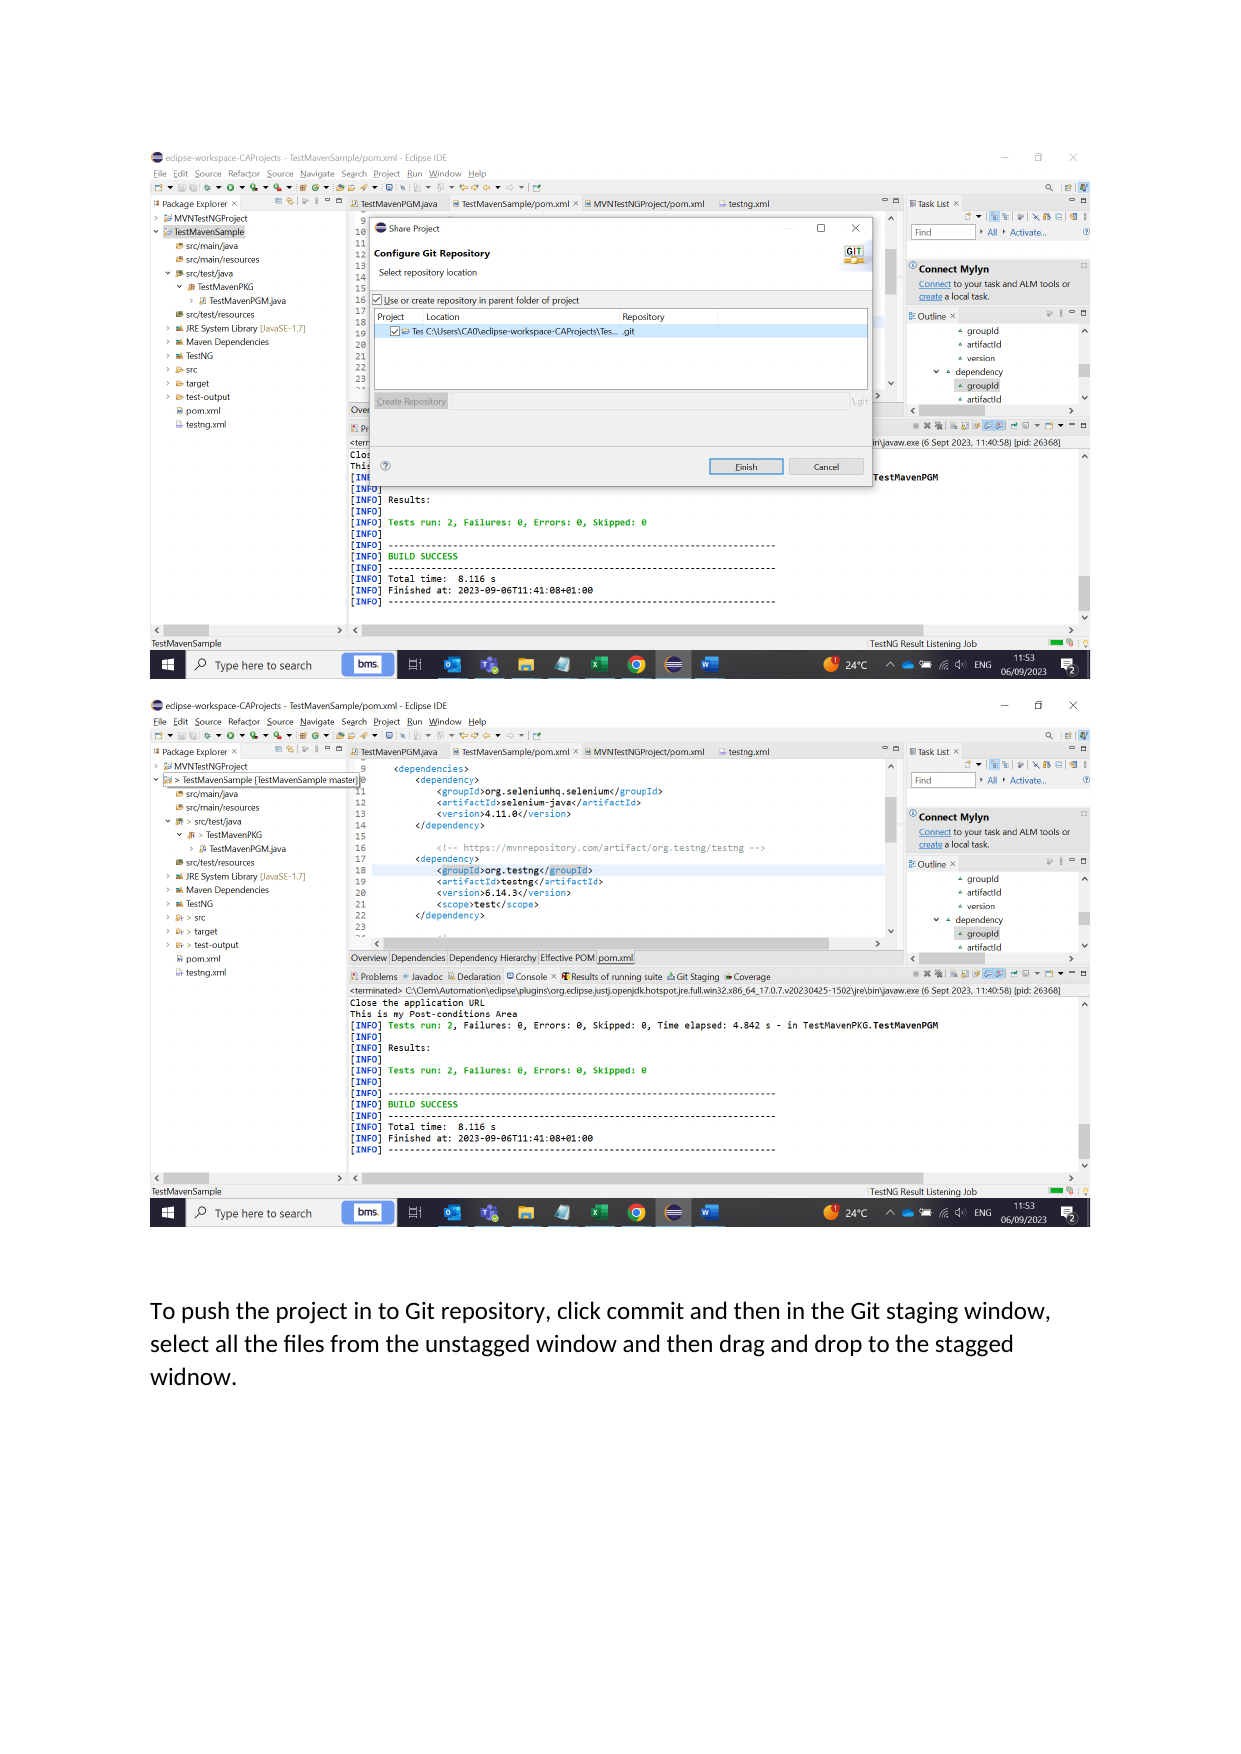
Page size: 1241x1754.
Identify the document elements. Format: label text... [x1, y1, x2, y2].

picture [150, 150, 1091, 679]
text To push the project in to Git repository, click commit and then in the Git staging window, select all the files from the unstagged window and then drag and drop to the stagged widnow. [150, 1295, 1090, 1391]
picture [150, 697, 1091, 1227]
